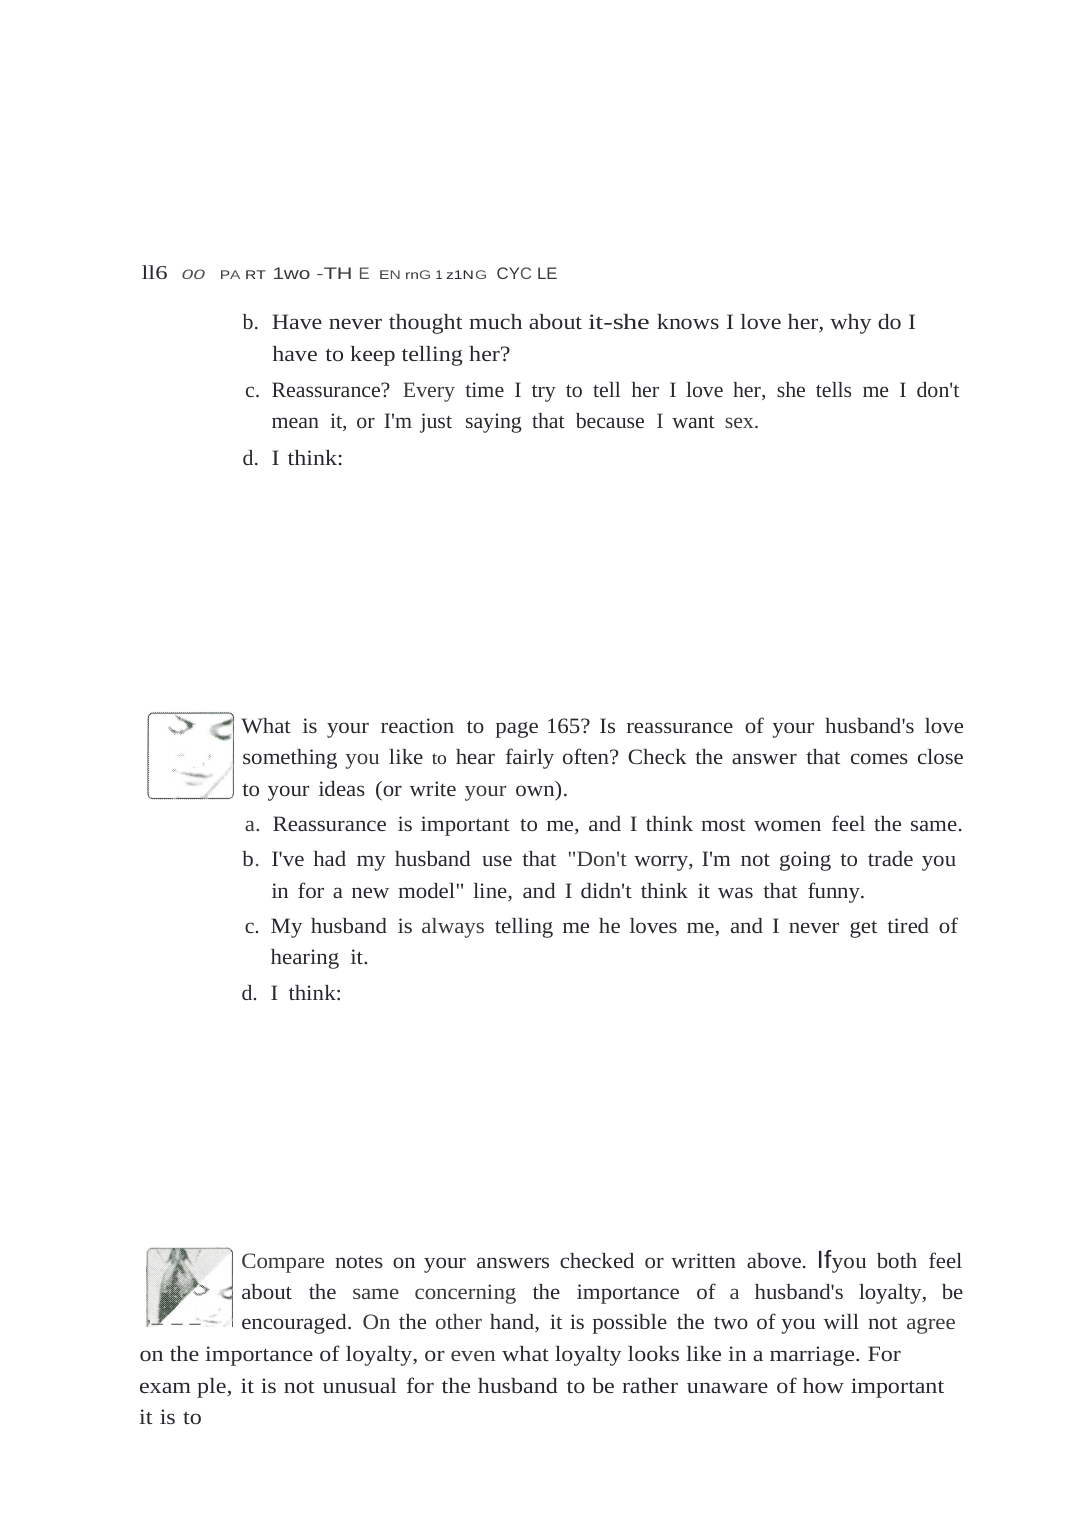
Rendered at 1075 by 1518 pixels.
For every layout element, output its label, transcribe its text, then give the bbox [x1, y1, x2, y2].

list My husband is always telling me he loves me, and I never get tired of hearing it. [244, 913, 964, 969]
text in for a new model" line, and I didn't think it was that funny. [271, 881, 975, 902]
list I think: [242, 445, 975, 470]
text ll6 00 PA RT 1wo -TH E EN rnG 1 z1NG CYC LE [141, 261, 975, 283]
list I think: [241, 980, 975, 1005]
text a. Reassurance is important to me, and I think most women feel the same. b. I've had my husband use that "Don't worry, I'm not going to trade you [242, 811, 964, 871]
picture [146, 711, 235, 800]
text on the importance of loyalty, or even what loyalty looks like in a marriage. For exam­ ple, it is not unusual for the husband to be rather unaware of how important it is to [139, 1341, 964, 1429]
text What is your reaction to page 165? Is reassurance of your husband's love something you like to hear fairly often? Check the answer that comes close to your ideas (or write your own). [241, 713, 964, 801]
list Have never thought much about it-she knows I love her, why do I have to keep telling her? [242, 309, 964, 366]
text Compare notes on your answers checked or written above. Ifyou both feel about the same concerning the importance of a husband's loyalty, be encouraged. On the other hand, it is possible the two of you will not agree [241, 1245, 963, 1334]
list Reassurance? Every time I try to tell her I love her, she tells me I don't mean it, or I'm just saying that because I want sex. [245, 377, 964, 434]
picture [146, 1246, 233, 1327]
